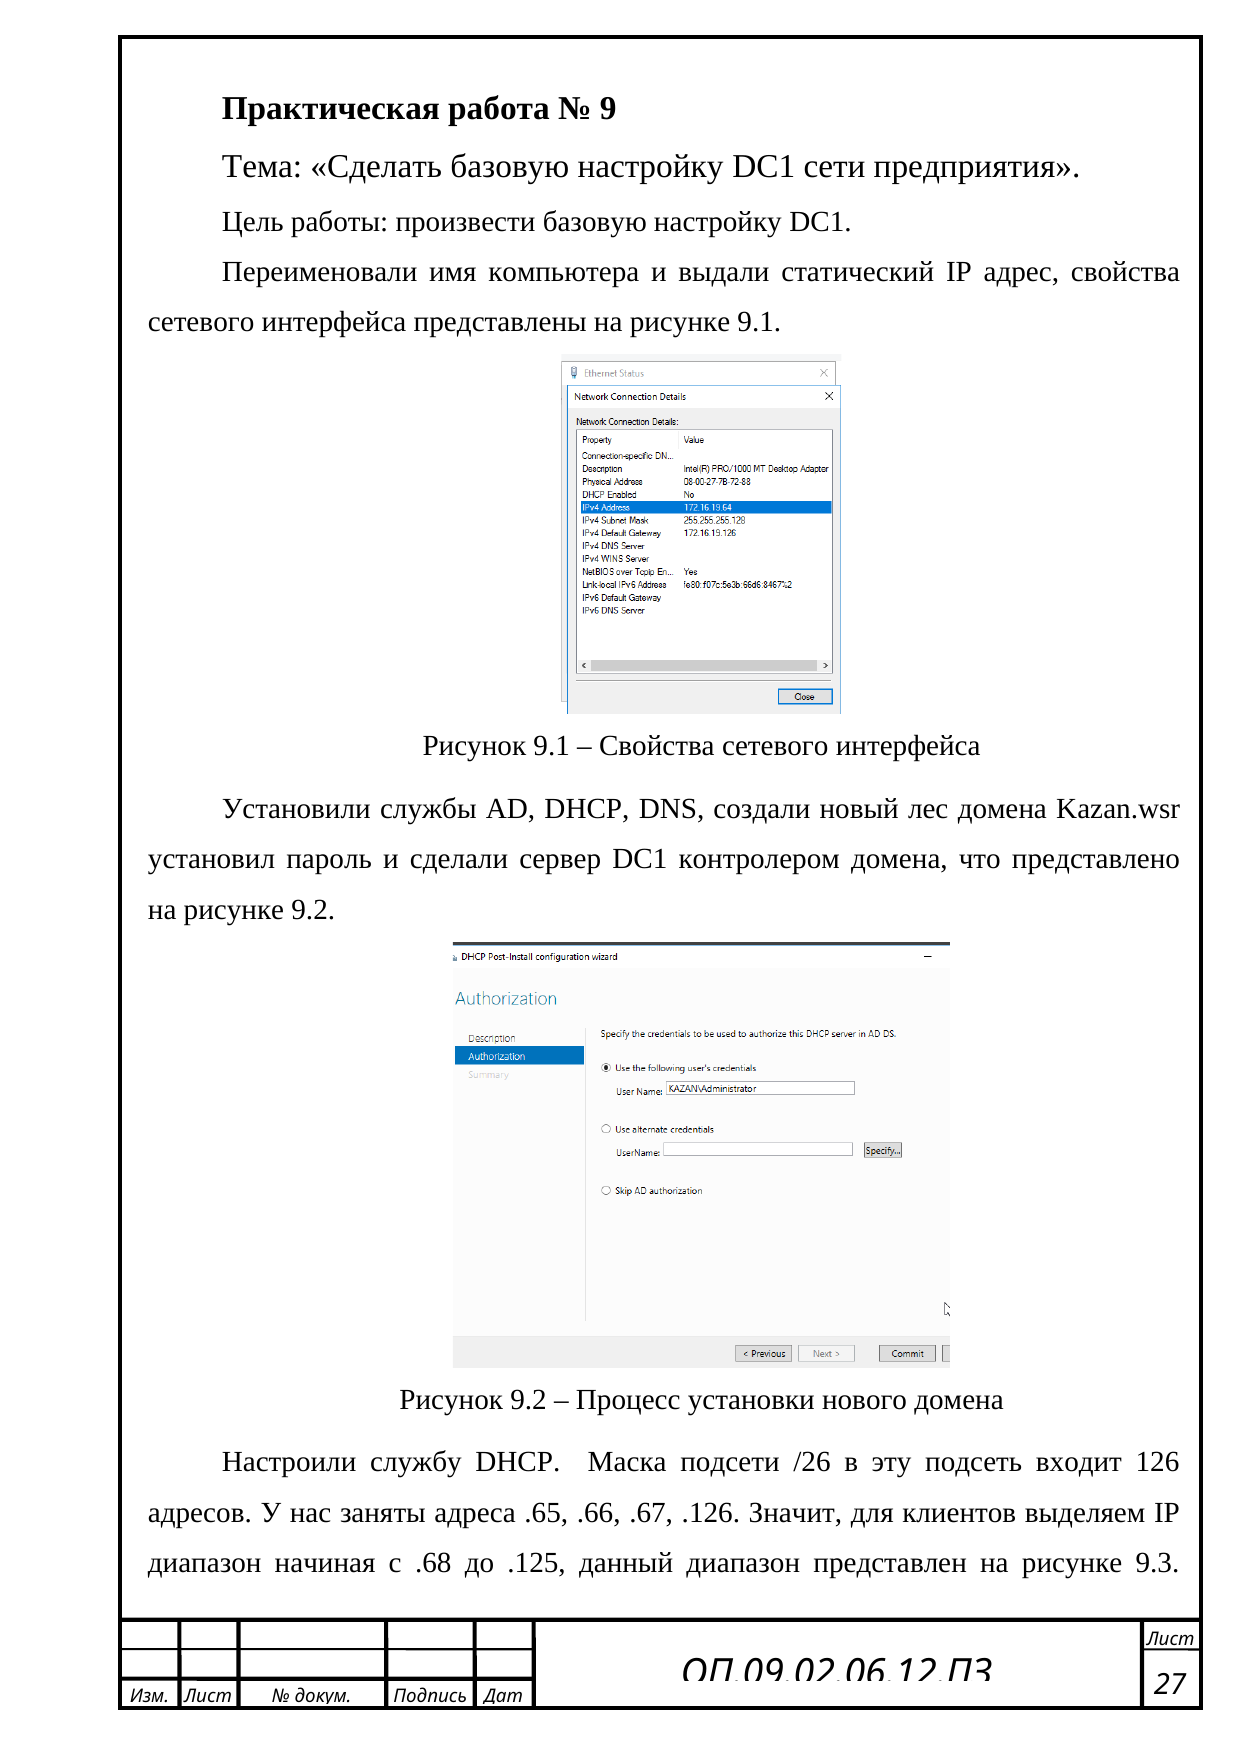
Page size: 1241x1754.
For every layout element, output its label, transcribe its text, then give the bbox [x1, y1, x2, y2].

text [148, 1444, 1181, 1579]
text Переименовали имя компьютера и выдали статический IP адрес, свойства сетевого интерфейса представлены на рисунке 9.1. [148, 254, 1181, 338]
text Рисунок 9.2 – Процесс установки нового домена [148, 1382, 1181, 1415]
text Практическая работа № 9 [148, 89, 1181, 127]
text Тема: «Сделать базовую настройку DC1 сети предприятия». [148, 146, 1181, 184]
text Установили службы AD, DHCP, DNS, создали новый лес домена Kazan.wsr установил пароль и сделали сервер DC1 контролером домена, что представлено на рисунке 9.2. [148, 791, 1181, 925]
text Рисунок 9.1 – Свойства сетевого интерфейса [148, 728, 1181, 762]
text Цель работы: произвести базовую настройку DC1. [148, 204, 1181, 237]
picture [561, 354, 842, 714]
picture [452, 942, 950, 1368]
